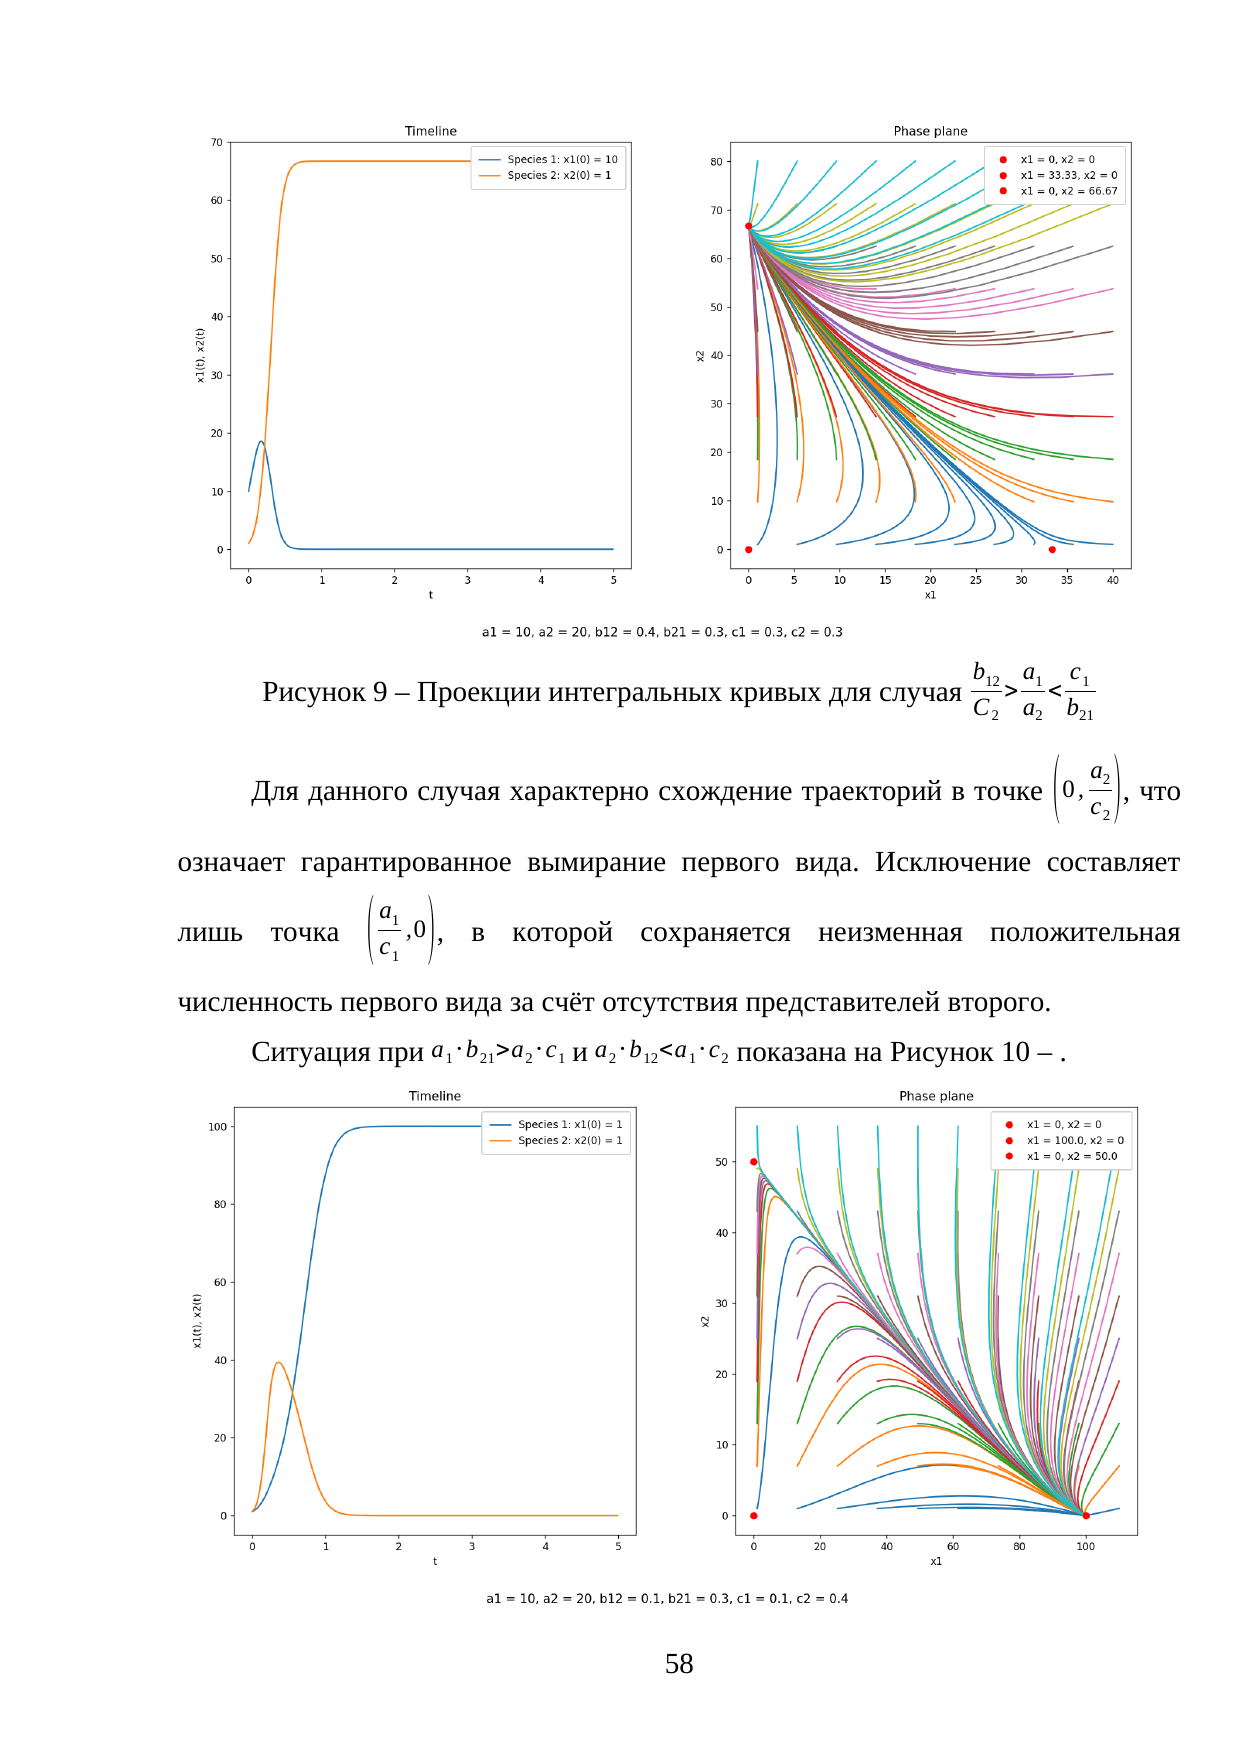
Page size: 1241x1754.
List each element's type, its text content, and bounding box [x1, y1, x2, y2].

text Ситуация при и показана на Рисунок 43 – . [177, 1034, 1181, 1068]
text Для данного случая характерно схождение траекторий в точке , что означает гарантированное вымирание первого вида. Исключение составляет лишь точка , в которой сохраняется неизменная положительная численность первого вида за счёт отсутствия представителей второго. [177, 753, 1181, 1018]
picture [184, 1084, 1174, 1608]
picture [177, 118, 1182, 642]
text Проекции интегральных кривых для случая [177, 658, 1181, 724]
